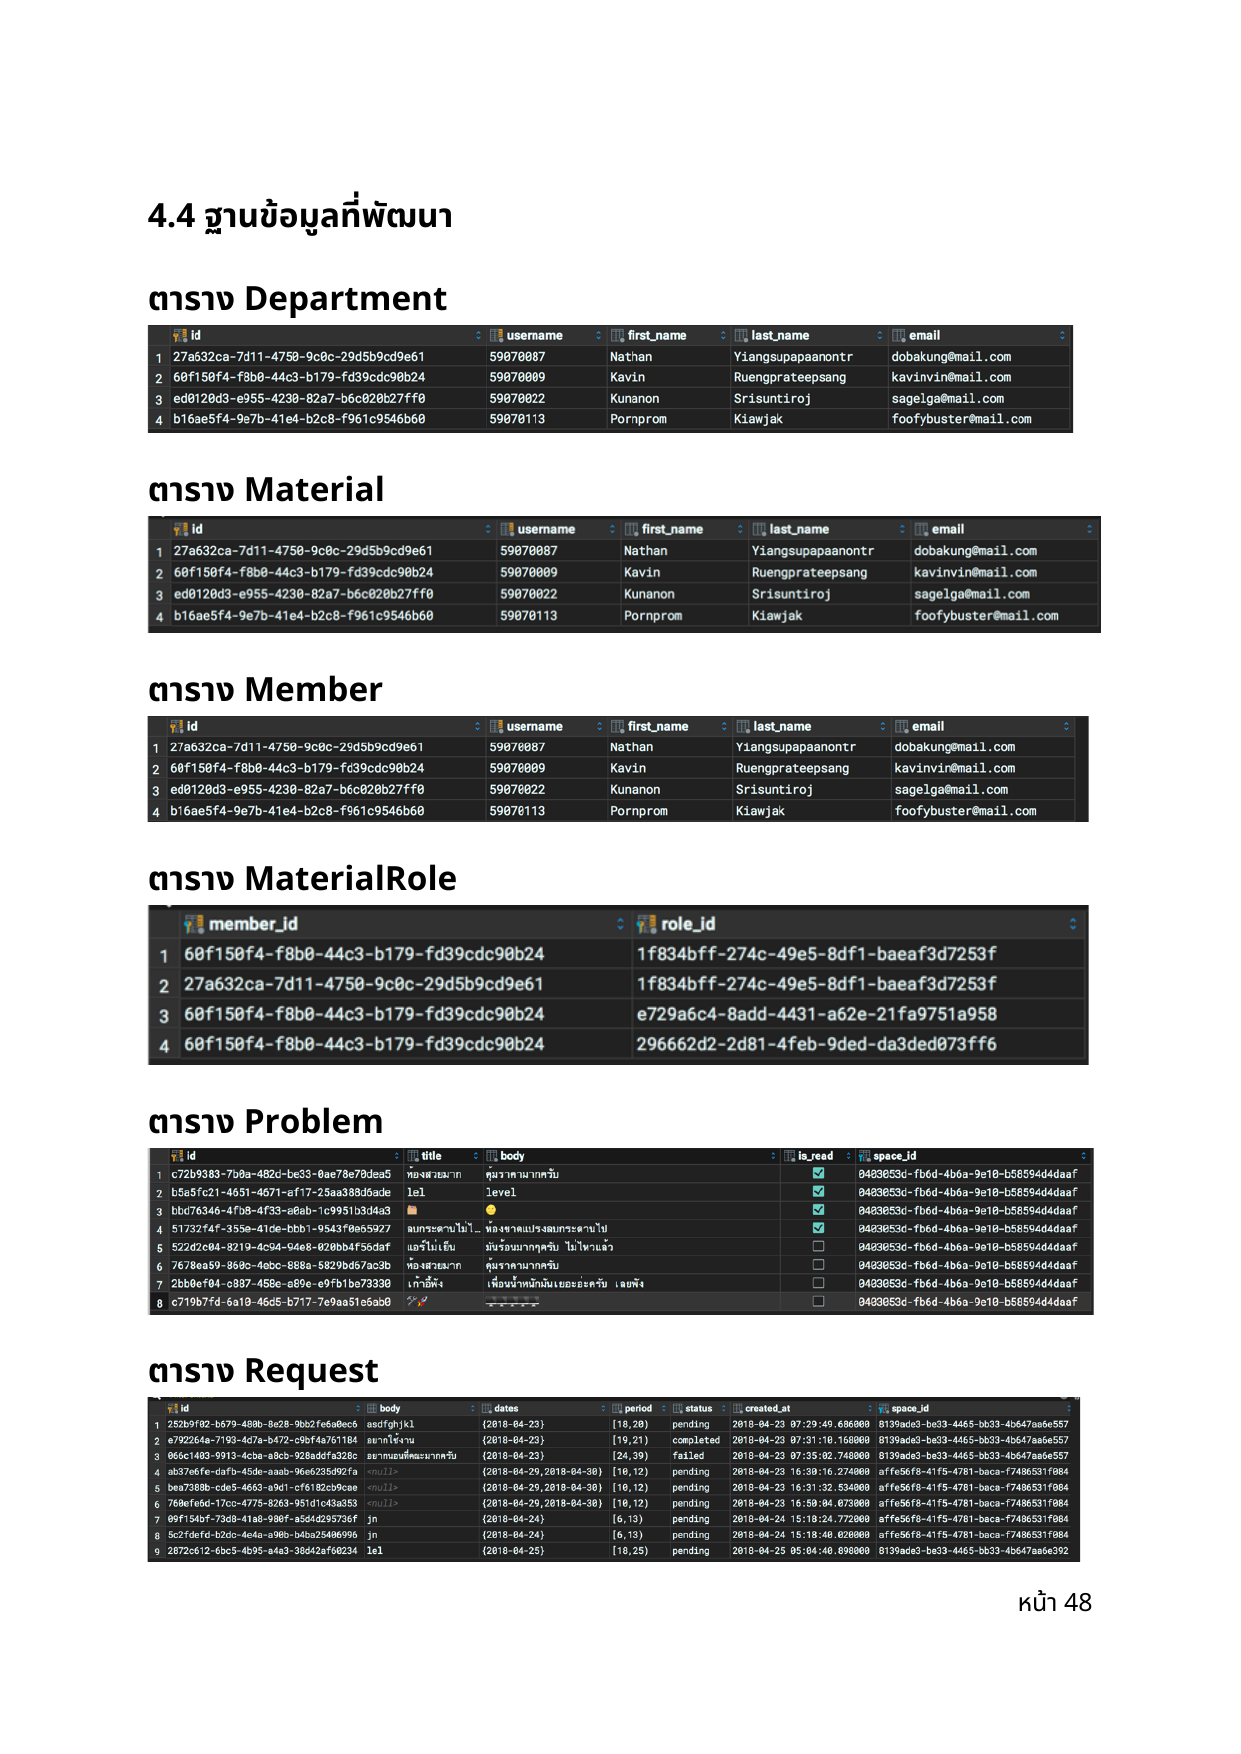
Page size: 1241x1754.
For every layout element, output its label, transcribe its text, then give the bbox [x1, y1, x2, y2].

picture [147, 1148, 1094, 1315]
subtitle ตาราง Member [148, 666, 1092, 716]
picture [147, 905, 1089, 1065]
subtitle ตาราง Problem [148, 1098, 1092, 1148]
subtitle ตาราง Material [148, 466, 1092, 516]
subtitle 4.4 ฐานข้อมูลที่พัฒนา [148, 191, 1092, 242]
picture [147, 716, 1089, 822]
picture [147, 1397, 1080, 1562]
subtitle ตาราง Request [148, 1347, 1092, 1398]
subtitle ตาราง MaterialRole [148, 854, 1092, 905]
subtitle ตาราง Department [148, 275, 1092, 326]
picture [147, 516, 1101, 633]
picture [147, 325, 1074, 433]
